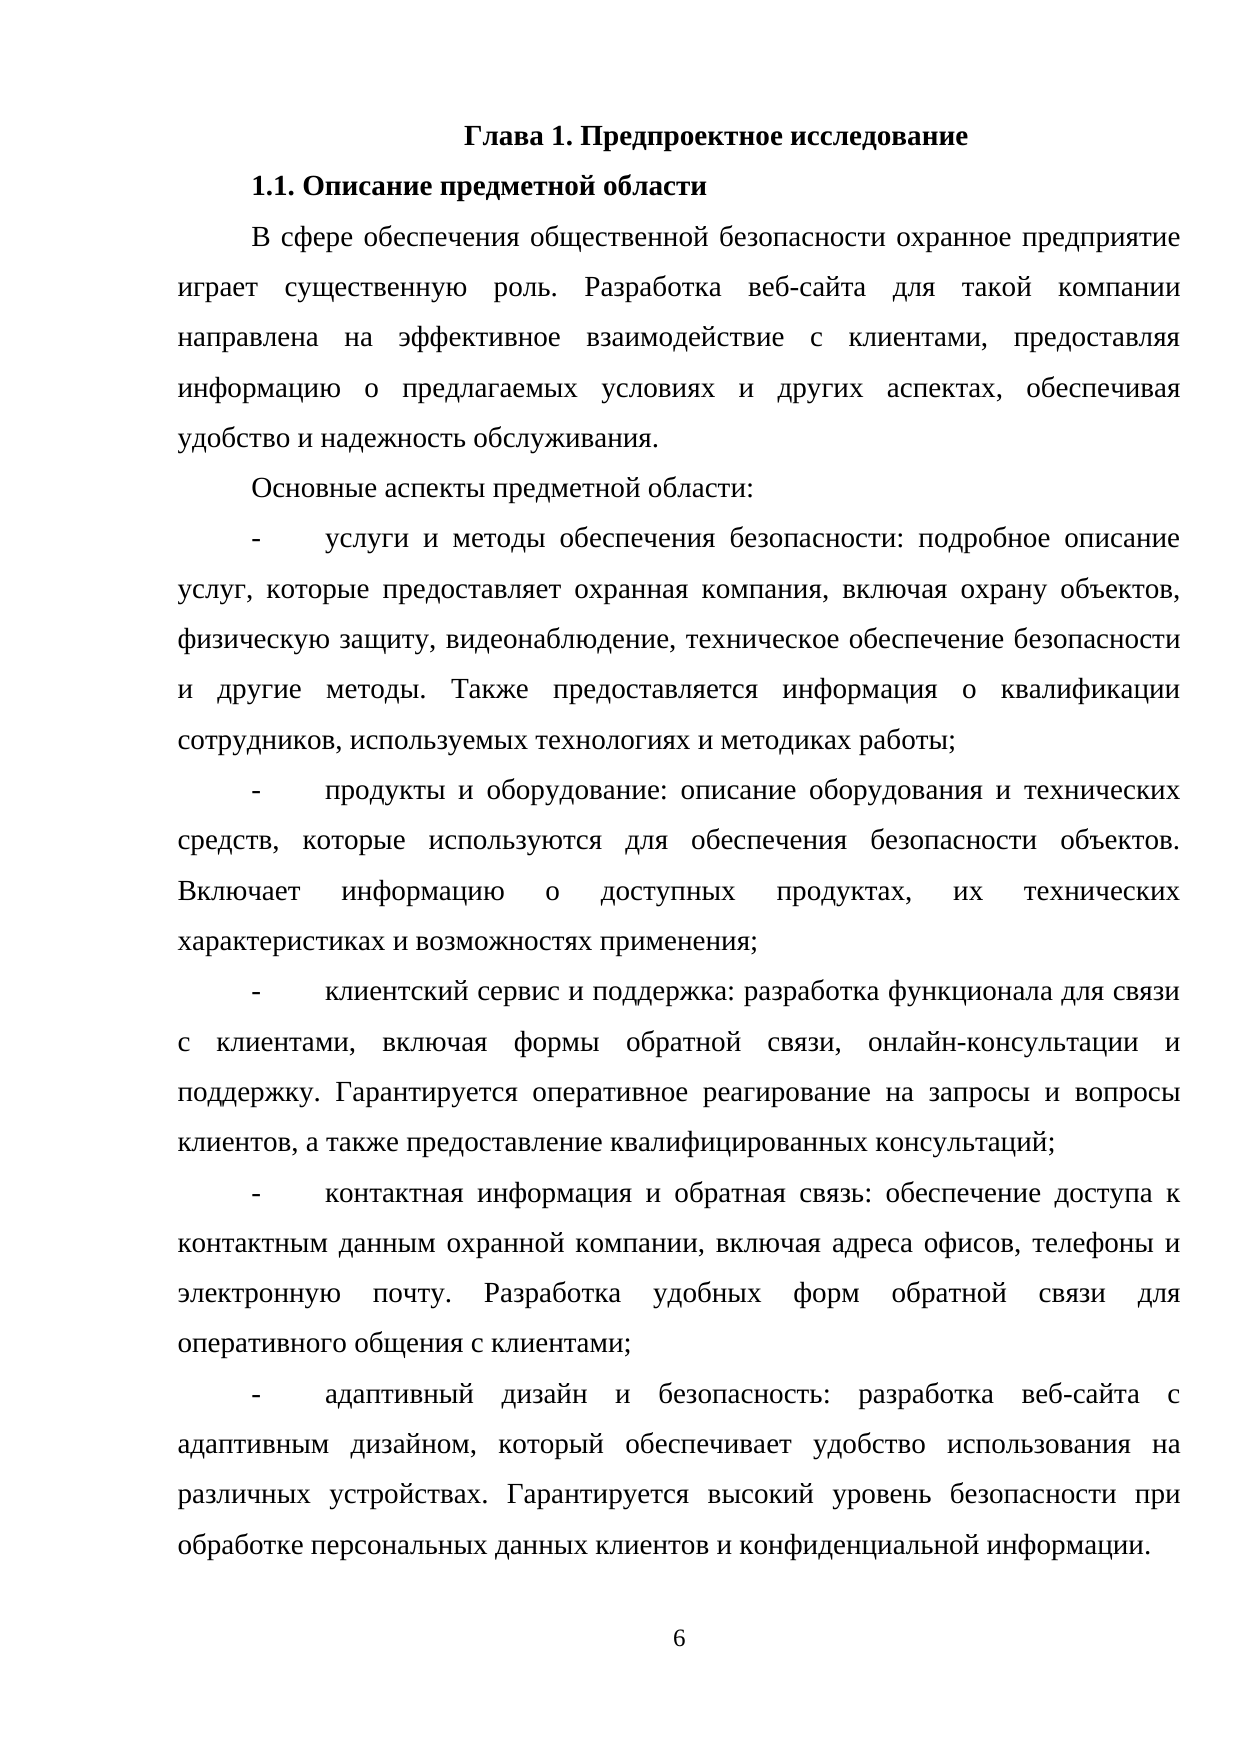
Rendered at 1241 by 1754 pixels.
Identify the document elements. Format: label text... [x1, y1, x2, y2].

text Основные аспекты предметной области: [177, 470, 1181, 504]
list контактная информация и обратная связь: обеспечение доступа к контактным данным охранной компании, включая адреса офисов, телефоны и электронную почту. Разработка удобных форм обратной связи для оперативного общения с клиентами; [177, 1175, 1181, 1359]
subtitle Глава 1. Предпроектное исследование [177, 118, 1181, 152]
list клиентский сервис и поддержка: разработка функционала для связи с клиентами, включая формы обратной связи, онлайн-консультации и поддержку. Гарантируется оперативное реагирование на запросы и вопросы клиентов, а также предоставление квалифицированных консультаций; [177, 973, 1181, 1158]
text В сфере обеспечения общественной безопасности охранное предприятие играет существенную роль. Разработка веб-сайта для такой компании направлена на эффективное взаимодействие с клиентами, предоставляя информацию о предлагаемых условиях и других аспектах, обеспечивая удобство и надежность обслуживания. [177, 219, 1181, 453]
list адаптивный дизайн и безопасность: разработка веб-сайта с адаптивным дизайном, который обеспечивает удобство использования на различных устройствах. Гарантируется высокий уровень безопасности при обработке персональных данных клиентов и конфиденциальной информации. [177, 1376, 1181, 1560]
subtitle 1.1. Описание предметной области [177, 168, 1181, 202]
list услуги и методы обеспечения безопасности: подробное описание услуг, которые предоставляет охранная компания, включая охрану объектов, физическую защиту, видеонаблюдение, техническое обеспечение безопасности и другие методы. Также предоставляется информация о квалификации сотрудников, используемых технологиях и методиках работы; [177, 521, 1181, 755]
list продукты и оборудование: описание оборудования и технических средств, которые используются для обеспечения безопасности объектов. Включает информацию о доступных продуктах, их технических характеристиках и возможностях применения; [177, 772, 1181, 957]
